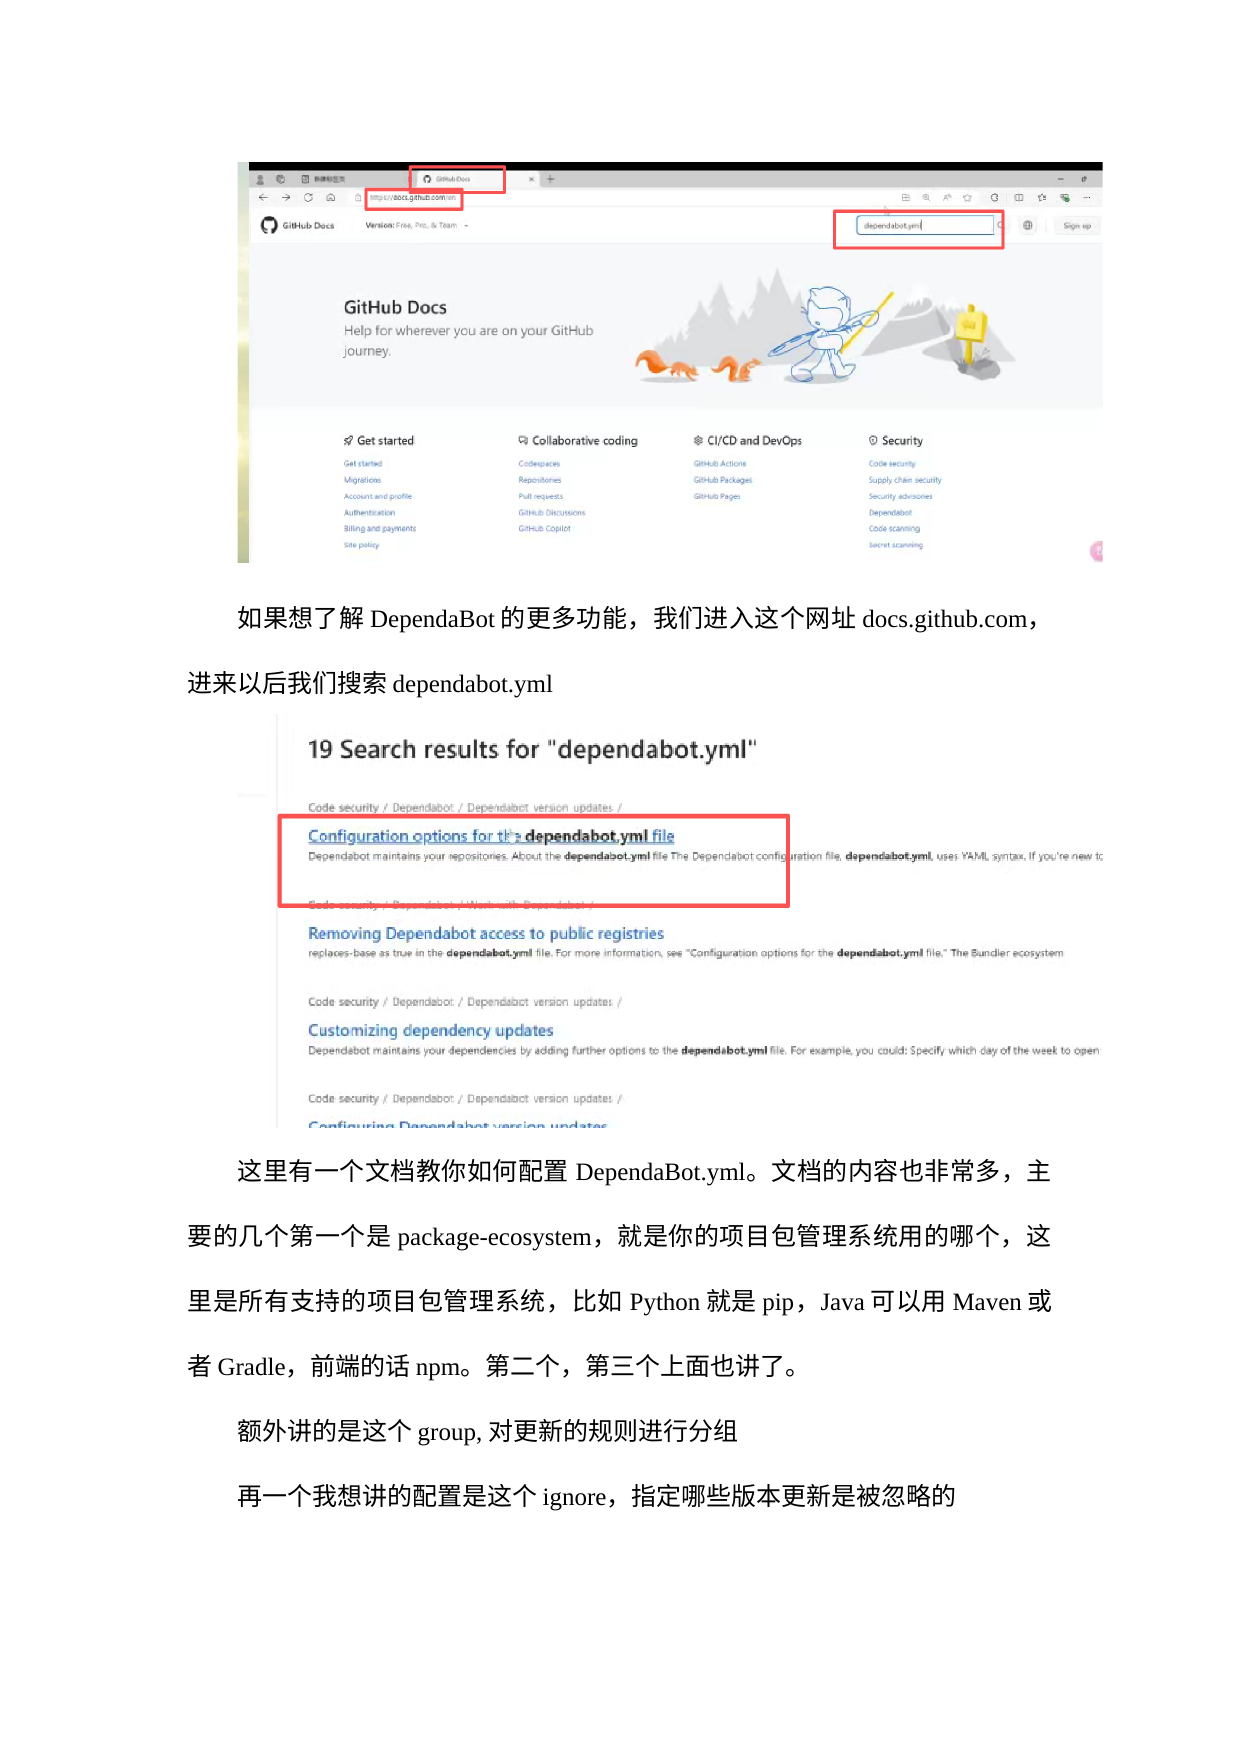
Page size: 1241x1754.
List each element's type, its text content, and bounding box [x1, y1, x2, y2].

text 再一个我想讲的配置是这个ignore，指定哪些版本更新是被忽略的 [187, 1462, 1053, 1527]
text 如果想了解DependaBot的更多功能，我们进入这个网址docs.github.com，进来以后我们搜索dependabot.yml [187, 584, 1053, 714]
text 额外讲的是这个group, 对更新的规则进行分组 [187, 1397, 1053, 1462]
picture [237, 714, 1103, 1128]
text 这里有一个文档教你如何配置DependaBot.yml。文档的内容也非常多，主要的几个第一个是package-ecosystem，就是你的项目包管理系统用的哪个，这里是所有支持的项目包管理系统，比如Python就是pip，Java可以用Maven或者Gradle，前端的话npm。第二个，第三个上面也讲了。 [187, 1137, 1053, 1397]
picture [237, 162, 1103, 563]
